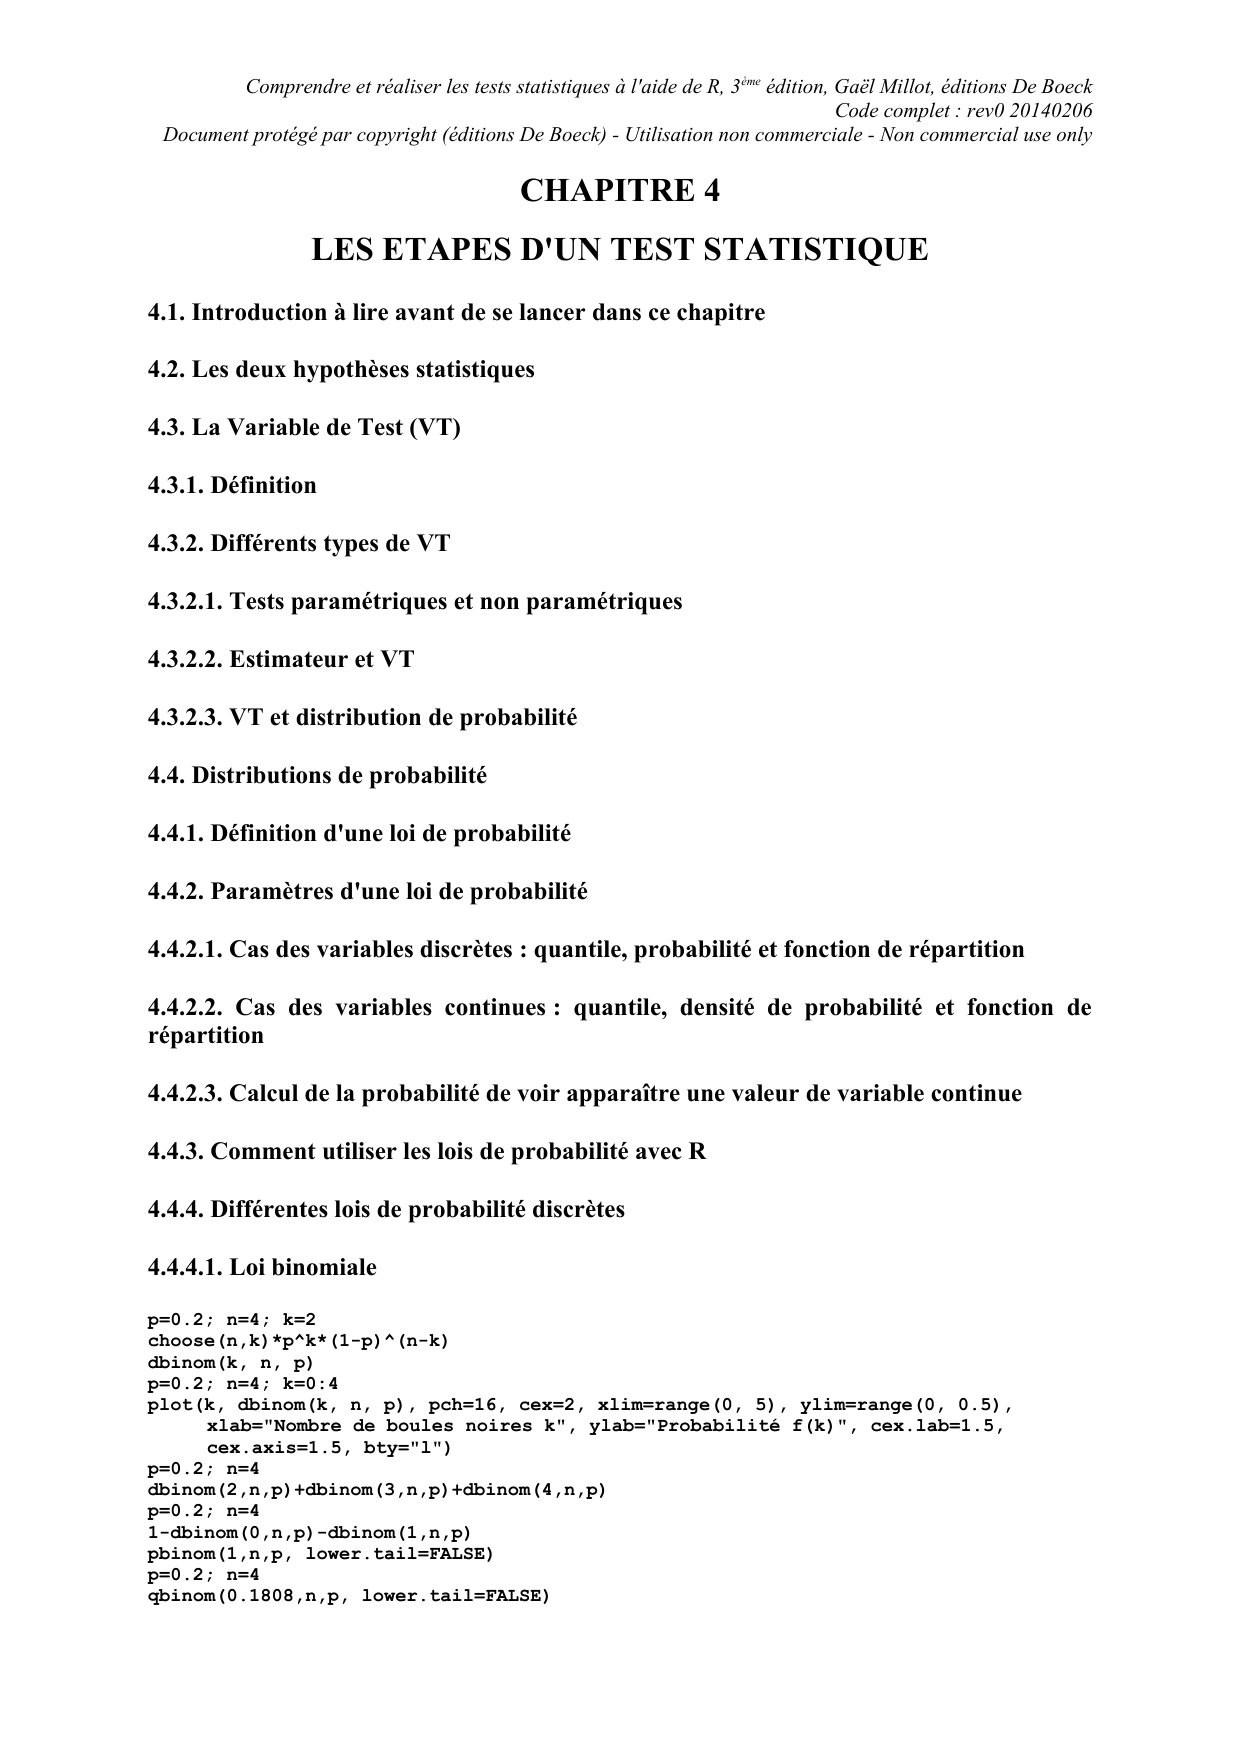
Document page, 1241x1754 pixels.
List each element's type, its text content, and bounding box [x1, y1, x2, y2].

subtitle 4.3.2.3. VT et distribution de probabilité [148, 702, 1093, 731]
text 1-dbinom(0,n,p)-dbinom(1,n,p) [148, 1522, 1093, 1544]
subtitle 4.3.2.1. Tests paramétriques et non paramétriques [148, 586, 1093, 615]
subtitle 4.3.1. Définition [148, 470, 1093, 499]
subtitle 4.3.2.2. Estimateur et VT [148, 644, 1093, 673]
subtitle 4.4.4. Différentes lois de probabilité discrètes [148, 1194, 1093, 1223]
text qbinom(0.1808,n,p, lower.tail=FALSE) [148, 1586, 1093, 1607]
subtitle 4.4. Distributions de probabilité [148, 760, 1093, 789]
subtitle 4.4.2. Paramètres d'une loi de probabilité [148, 876, 1093, 904]
text dbinom(k, n, p) [148, 1352, 1093, 1374]
text p=0.2; n=4 [148, 1501, 1093, 1522]
subtitle 4.4.4.1. Loi binomiale [148, 1252, 1093, 1281]
text p=0.2; n=4 [148, 1459, 1093, 1480]
text LES ETAPES D'UN TEST STATISTIQUE [148, 229, 1093, 267]
subtitle 4.3. La Variable de Test (VT) [148, 412, 1093, 441]
subtitle 4.4.2.2. Cas des variables continues : quantile, densité de probabilité et fonction de répartition [148, 992, 1093, 1049]
text pbinom(1,n,p, lower.tail=FALSE) [148, 1544, 1093, 1565]
subtitle 4.4.3. Comment utiliser les lois de probabilité avec R [148, 1136, 1093, 1165]
subtitle 4.4.1. Définition d'une loi de probabilité [148, 818, 1093, 847]
text p=0.2; n=4; k=2 [148, 1310, 1093, 1331]
text p=0.2; n=4; k=0:4 [148, 1374, 1093, 1395]
text p=0.2; n=4 [148, 1565, 1093, 1586]
subtitle 4.4.2.1. Cas des variables discrètes : quantile, probabilité et fonction de répartition [148, 934, 1093, 962]
subtitle 4.2. Les deux hypothèses statistiques [148, 354, 1093, 383]
subtitle 4.4.2.3. Calcul de la probabilité de voir apparaître une valeur de variable continue [148, 1078, 1093, 1107]
text CHAPITRE 4 [148, 170, 1093, 208]
subtitle 4.1. Introduction à lire avant de se lancer dans ce chapitre [148, 297, 1093, 325]
text plot(k, dbinom(k, n, p), pch=16, cex=2, xlim=range(0, 5), ylim=range(0, 0.5), xlab="Nombre de boules noires k", ylab="Probabilité f(k)", cex.lab=1.5, cex.axis=1.5, bty="l") [148, 1395, 1093, 1459]
text dbinom(2,n,p)+dbinom(3,n,p)+dbinom(4,n,p) [148, 1480, 1093, 1501]
subtitle 4.3.2. Différents types de VT [148, 528, 1093, 557]
text choose(n,k)*p^k*(1-p)^(n-k) [148, 1331, 1093, 1352]
